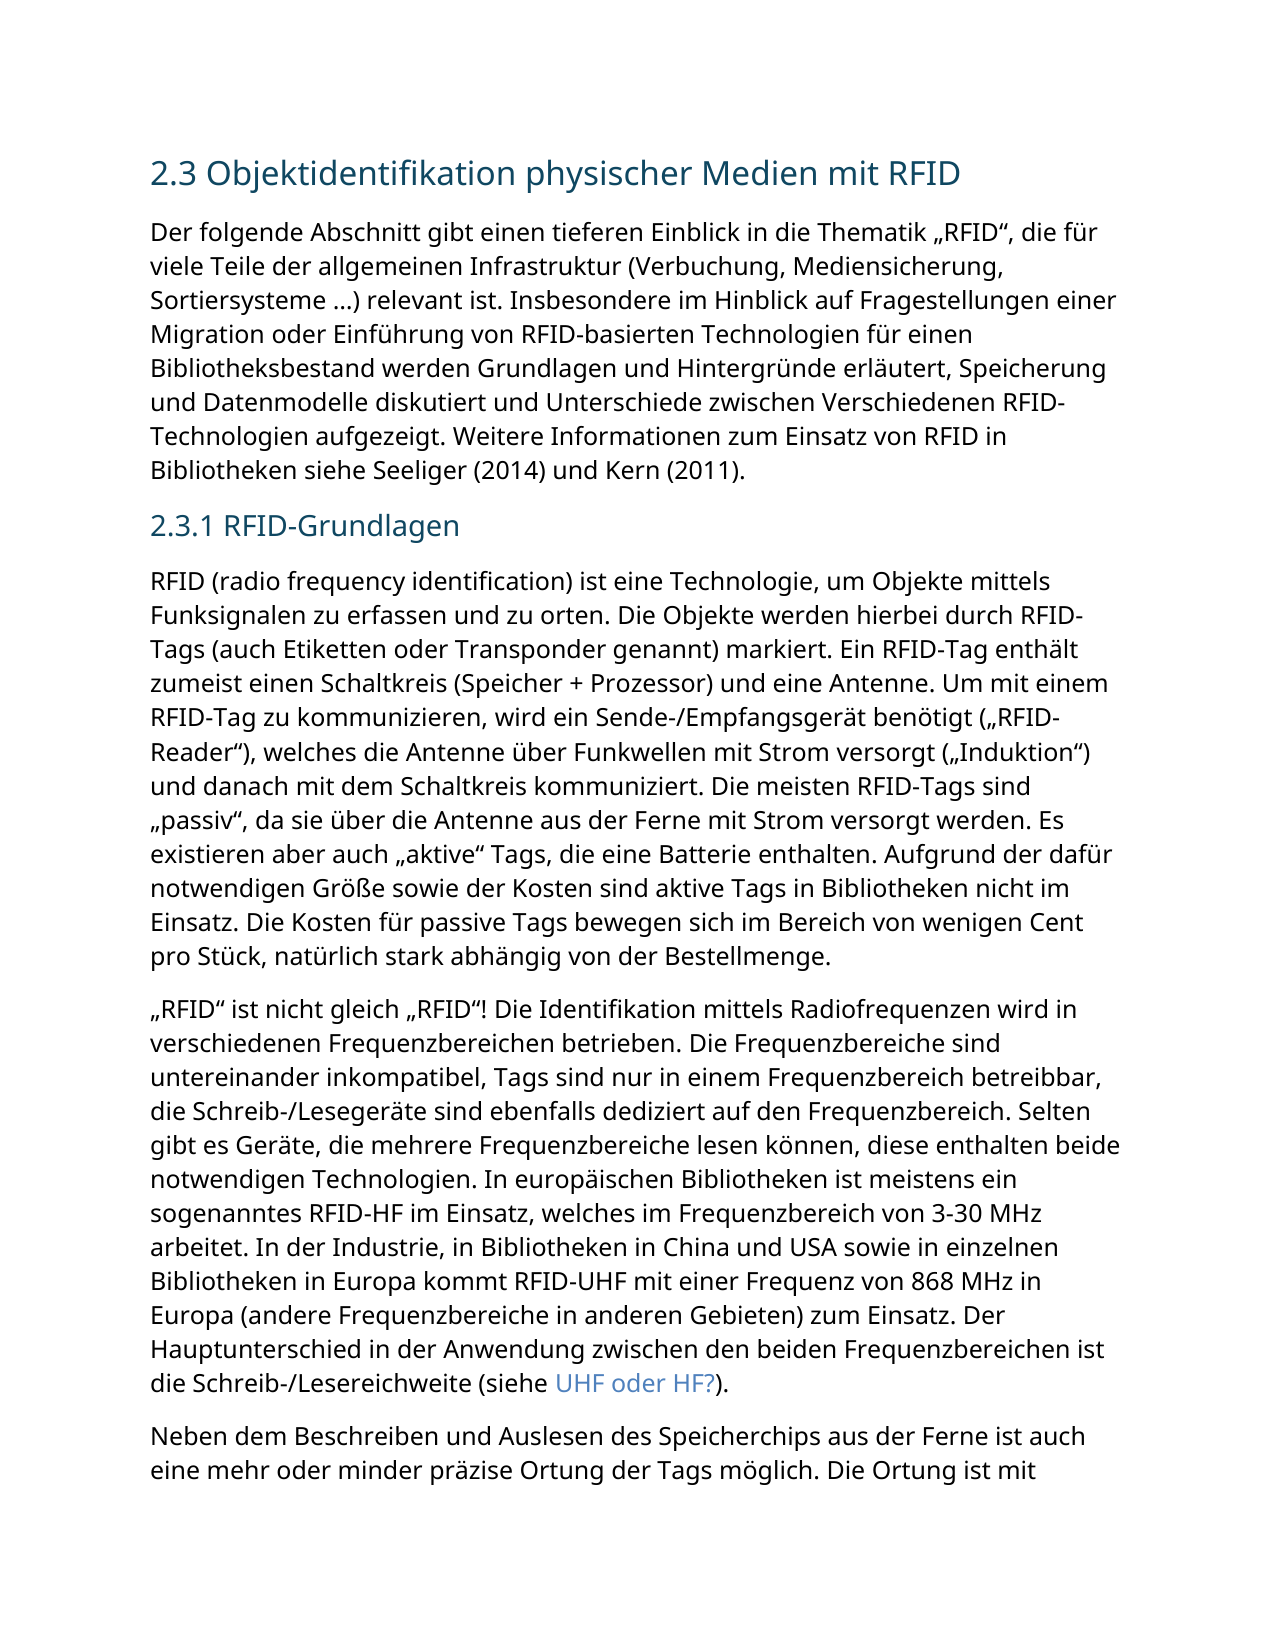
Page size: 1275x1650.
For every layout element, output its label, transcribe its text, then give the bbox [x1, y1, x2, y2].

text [150, 1419, 1125, 1487]
text RFID (radio frequency identification) ist eine Technologie, um Objekte mittels Funksignalen zu erfassen und zu orten. Die Objekte werden hierbei durch RFID-Tags (auch Etiketten oder Transponder genannt) markiert. Ein RFID-Tag enthält zumeist einen Schaltkreis (Speicher + Prozessor) und eine Antenne. Um mit einem RFID-Tag zu kommunizieren, wird ein Sende-/Empfangsgerät benötigt („RFID-Reader“), welches die Antenne über Funkwellen mit Strom versorgt („Induktion“) und danach mit dem Schaltkreis kommuniziert. Die meisten RFID-Tags sind „passiv“, da sie über die Antenne aus der Ferne mit Strom versorgt werden. Es existieren aber auch „aktive“ Tags, die eine Batterie enthalten. Aufgrund der dafür notwendigen Größe sowie der Kosten sind aktive Tags in Bibliotheken nicht im Einsatz. Die Kosten für passive Tags bewegen sich im Bereich von wenigen Cent pro Stück, natürlich stark abhängig von der Bestellmenge. [150, 564, 1125, 973]
subtitle 2.3 Objektidentifikation physischer Medien mit RFID [150, 150, 1125, 195]
text „RFID“ ist nicht gleich „RFID“! Die Identifikation mittels Radiofrequenzen wird in verschiedenen Frequenzbereichen betrieben. Die Frequenzbereiche sind untereinander inkompatibel, Tags sind nur in einem Frequenzbereich betreibbar, die Schreib-/Lesegeräte sind ebenfalls dediziert auf den Frequenzbereich. Selten gibt es Geräte, die mehrere Frequenzbereiche lesen können, diese enthalten beide notwendigen Technologien. In europäischen Bibliotheken ist meistens ein sogenanntes RFID-HF im Einsatz, welches im Frequenzbereich von 3-30 MHz arbeitet. In der Industrie, in Bibliotheken in China und USA sowie in einzelnen Bibliotheken in Europa kommt RFID-UHF mit einer Frequenz von 868 MHz in Europa (andere Frequenzbereiche in anderen Gebieten) zum Einsatz. Der Hauptunterschied in der Anwendung zwischen den beiden Frequenzbereichen ist die Schreib-/Lesereichweite (siehe UHF oder HF?). [150, 991, 1125, 1400]
text Der folgende Abschnitt gibt einen tieferen Einblick in die Thematik „RFID“, die für viele Teile der allgemeinen Infrastruktur (Verbuchung, Mediensicherung, Sortiersysteme …) relevant ist. Insbesondere im Hinblick auf Fragestellungen einer Migration oder Einführung von RFID-basierten Technologien für einen Bibliotheksbestand werden Grundlagen und Hintergründe erläutert, Speicherung und Datenmodelle diskutiert und Unterschiede zwischen Verschiedenen RFID-Technologien aufgezeigt. Weitere Informationen zum Einsatz von RFID in Bibliotheken siehe Seeliger (2014) und Kern (2011). [150, 214, 1125, 487]
subtitle 2.3.1 RFID-Grundlagen [150, 505, 1125, 545]
